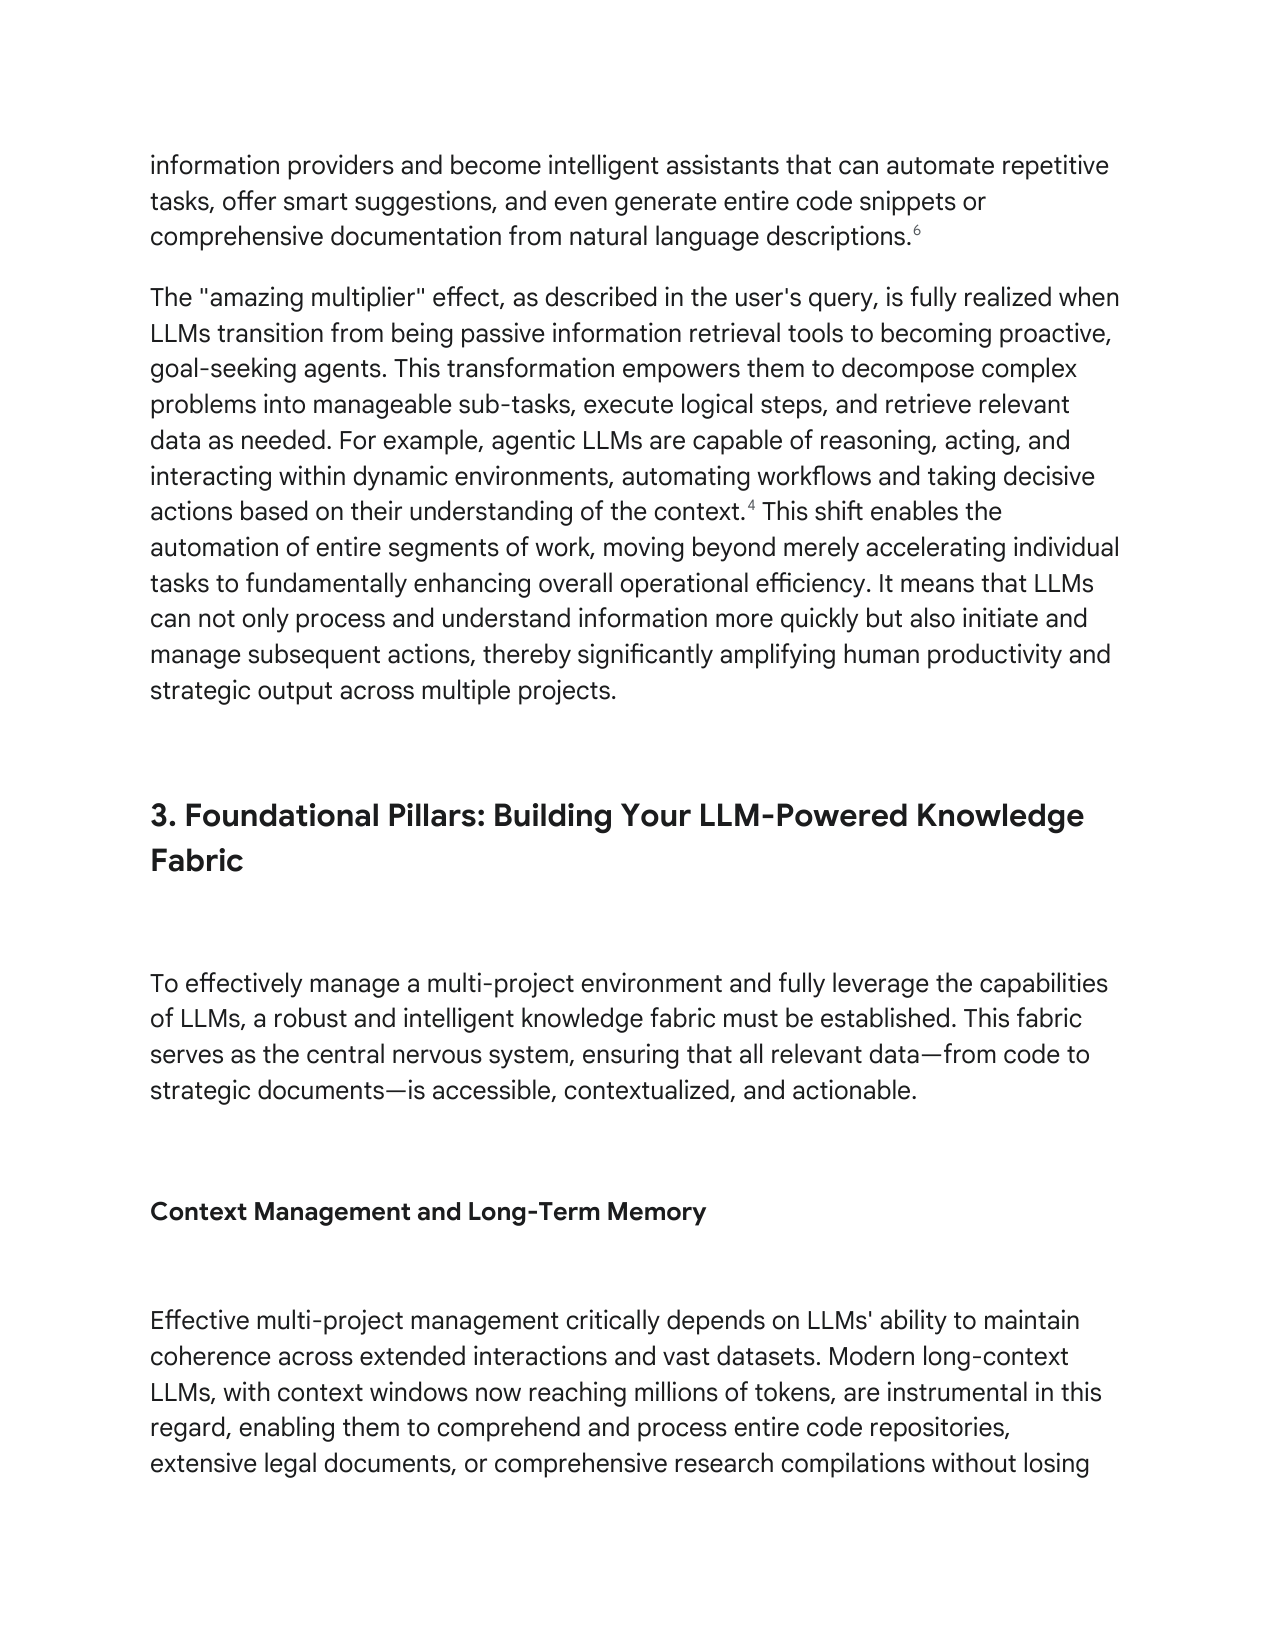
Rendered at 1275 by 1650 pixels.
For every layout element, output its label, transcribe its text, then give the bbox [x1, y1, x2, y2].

text The "amazing multiplier" effect, as described in the user's query, is fully realized when LLMs transition from being passive information retrieval tools to becoming proactive, goal-seeking agents. This transformation empowers them to decompose complex problems into manageable sub-tasks, execute logical steps, and retrieve relevant data as needed. For example, agentic LLMs are capable of reasoning, acting, and interacting within dynamic environments, automating workflows and taking decisive actions based on their understanding of the context.4 This shift enables the automation of entire segments of work, moving beyond merely accelerating individual tasks to fundamentally enhancing overall operational efficiency. It means that LLMs can not only process and understand information more quickly but also initiate and manage subsequent actions, thereby significantly amplifying human productivity and strategic output across multiple projects. [150, 282, 1125, 707]
subtitle Context Management and Long-Term Memory [150, 1197, 1125, 1228]
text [150, 150, 1125, 253]
text To effectively manage a multi-project environment and fully leverage the capabilities of LLMs, a robust and intelligent knowledge fabric must be established. This fabric serves as the central nervous system, ensuring that all relevant data—from code to strategic documents—is accessible, contextualized, and actionable. [150, 968, 1125, 1106]
subtitle 3. Foundational Pillars: Building Your LLM-Powered Knowledge Fabric [150, 797, 1125, 880]
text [150, 1306, 1125, 1480]
